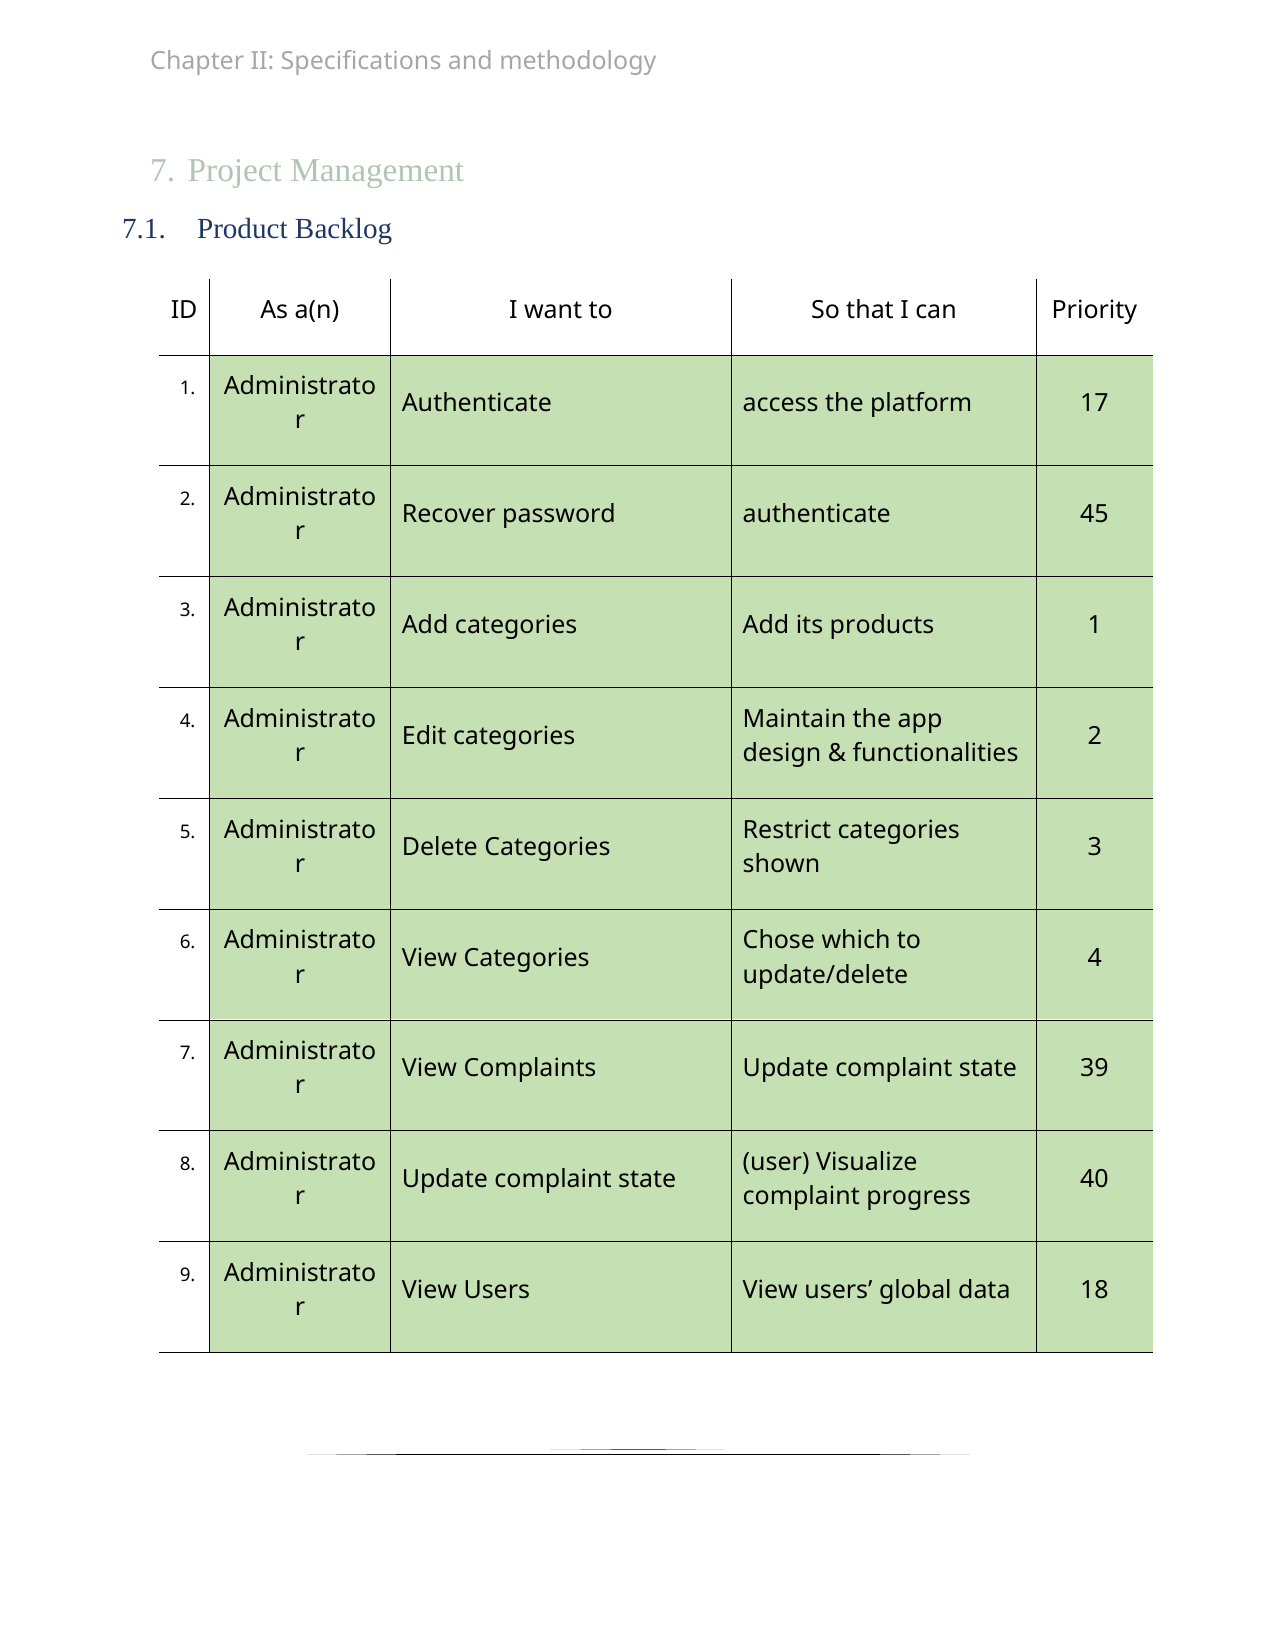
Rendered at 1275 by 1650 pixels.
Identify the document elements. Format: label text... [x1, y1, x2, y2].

table_cell Add its products [732, 577, 1036, 687]
table_cell 3 [1037, 799, 1153, 909]
table_cell (user) Visualize complaint progress [732, 1131, 1036, 1241]
table_cell Administrator [210, 577, 390, 687]
table_cell Administrator [210, 910, 390, 1019]
subtitle Project Management [150, 150, 1125, 188]
table_cell access the platform [732, 356, 1036, 465]
table_header Priority [1037, 279, 1153, 354]
table_header As a(n) [210, 279, 390, 354]
table_cell 40 [1037, 1131, 1153, 1241]
table_cell 18 [1037, 1242, 1153, 1352]
subtitle Product Backlog [122, 212, 1125, 245]
table_cell [159, 799, 209, 909]
table_cell Administrator [210, 1021, 390, 1130]
table_cell [159, 577, 209, 687]
table_cell View Complaints [391, 1021, 731, 1130]
table_cell Administrator [210, 356, 390, 465]
table_cell [159, 466, 209, 576]
table_cell Restrict categories shown [732, 799, 1036, 909]
table_cell View Users [391, 1242, 731, 1352]
table_header ID [159, 279, 209, 354]
table_cell Update complaint state [732, 1021, 1036, 1130]
table_cell Add categories [391, 577, 731, 687]
table_cell Administrator [210, 688, 390, 798]
table_cell Administrator [210, 1242, 390, 1352]
table_cell View Categories [391, 910, 731, 1019]
table_cell Administrator [210, 799, 390, 909]
table_cell authenticate [732, 466, 1036, 576]
table_cell 45 [1037, 466, 1153, 576]
table_cell 17 [1037, 356, 1153, 465]
table_cell Edit categories [391, 688, 731, 798]
table_cell Administrator [210, 1131, 390, 1241]
table_cell 2 [1037, 688, 1153, 798]
table_cell [159, 1131, 209, 1241]
table_cell Delete Categories [391, 799, 731, 909]
table_cell [159, 1021, 209, 1130]
table_cell View users’ global data [732, 1242, 1036, 1352]
table_cell [159, 356, 209, 465]
table_cell Recover password [391, 466, 731, 576]
table_cell Maintain the app design & functionalities [732, 688, 1036, 798]
table_cell Administrator [210, 466, 390, 576]
table_cell Update complaint state [391, 1131, 731, 1241]
table_header So that I can [732, 279, 1036, 354]
table_cell [159, 910, 209, 1019]
table_cell Authenticate [391, 356, 731, 465]
table_cell 1 [1037, 577, 1153, 687]
table_cell Chose which to update/delete [732, 910, 1036, 1019]
table_cell [159, 1242, 209, 1352]
table_cell 39 [1037, 1021, 1153, 1130]
table_cell 4 [1037, 910, 1153, 1019]
table_cell [159, 688, 209, 798]
table_header I want to [391, 279, 731, 354]
